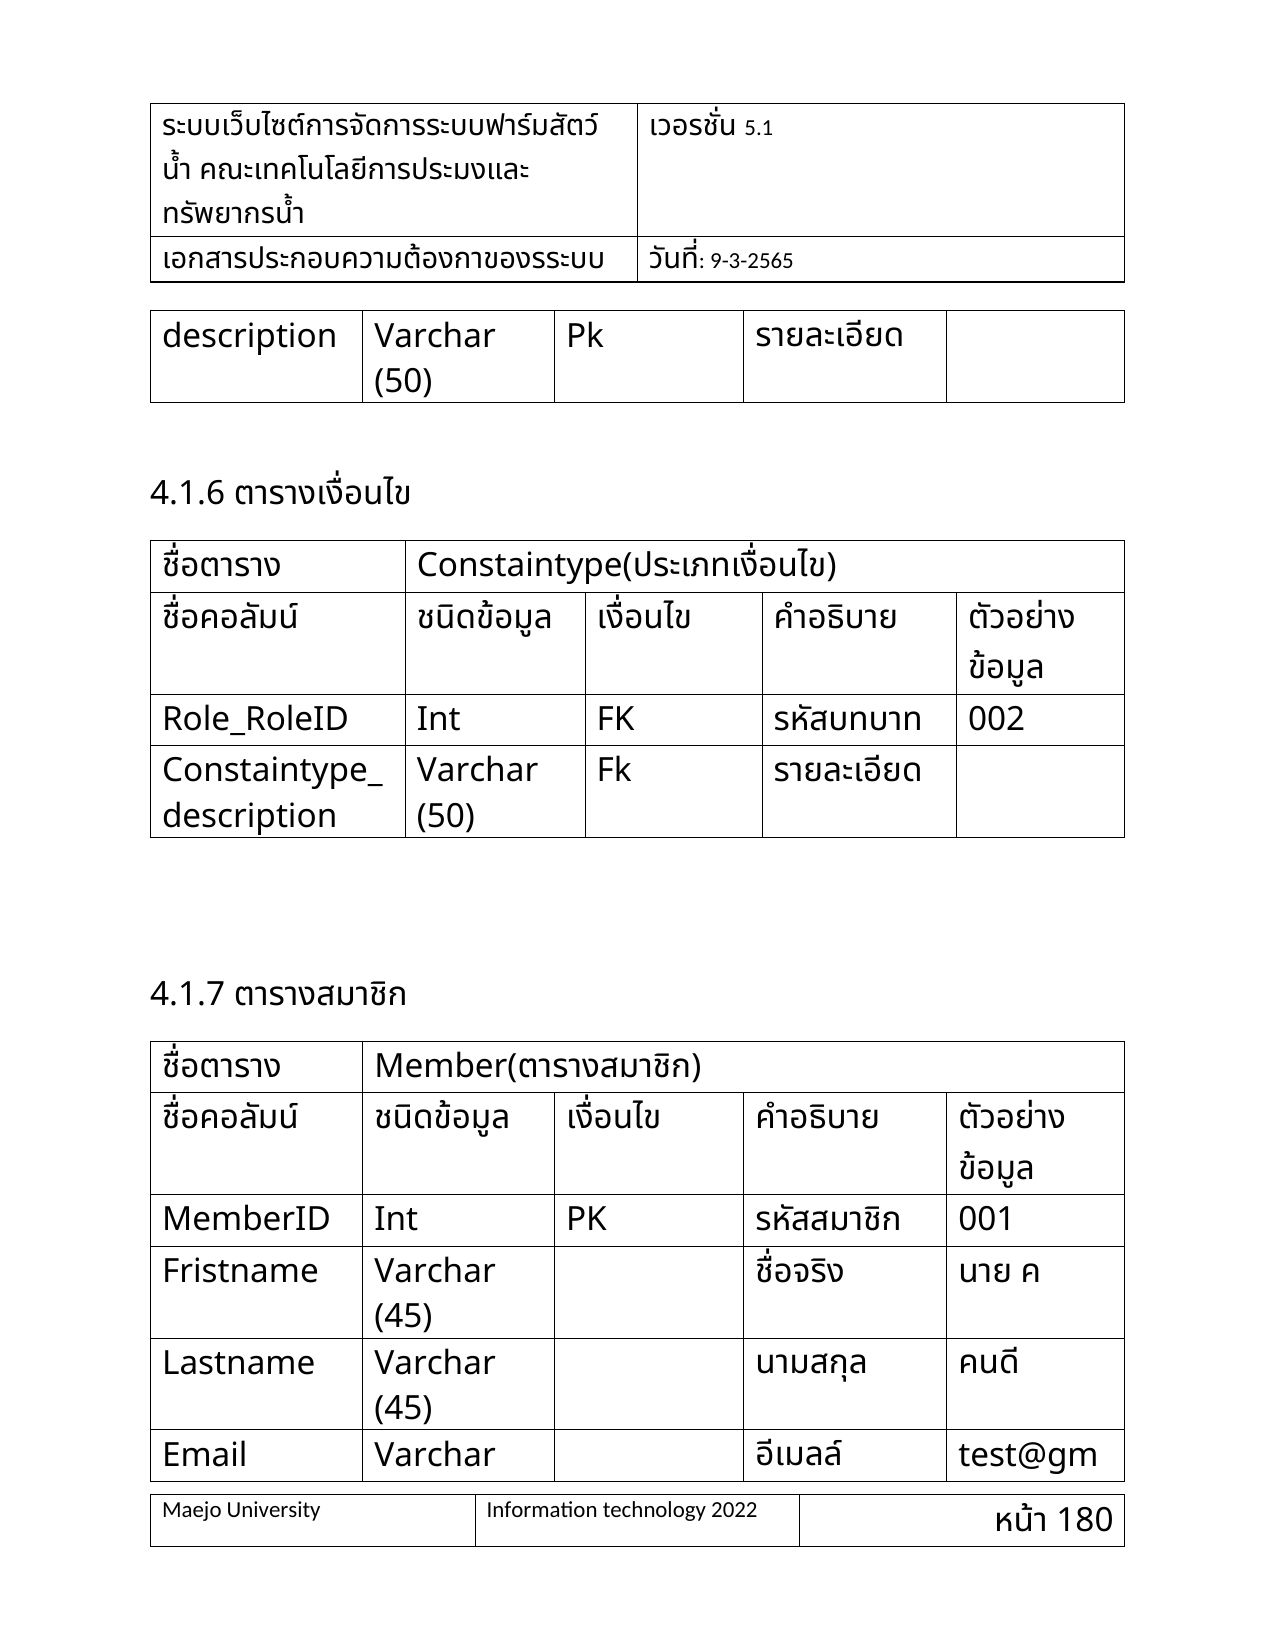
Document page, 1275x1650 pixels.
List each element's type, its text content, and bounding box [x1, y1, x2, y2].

table_cell Email [151, 1430, 362, 1481]
table_header Constaintype(ประเภทเงื่อนไข) [406, 541, 1124, 592]
table_cell Varchar (50) [363, 1430, 554, 1481]
table_cell [555, 1247, 743, 1337]
table_cell นาย ค [947, 1247, 1124, 1337]
table_cell Int [363, 1195, 554, 1246]
text 4.1.7 ตารางสมาชิก [150, 969, 1125, 1020]
table_cell Varchar (45) [363, 1339, 554, 1429]
table_cell [555, 1430, 743, 1481]
table_cell Constaintype_description [151, 746, 405, 837]
table_cell Fristname [151, 1247, 362, 1337]
table_cell ชื่อคอลัมน์ [151, 593, 405, 694]
table_cell FK [586, 695, 762, 745]
table_cell อีเมลล์ [744, 1430, 946, 1481]
table_cell 001 [947, 1195, 1124, 1246]
table_cell Varchar (50) [363, 311, 554, 402]
text 4.1.6 ตารางเงื่อนไข [150, 469, 1125, 519]
table_cell รหัสบทบาท [763, 695, 956, 745]
table_cell Int [406, 695, 585, 745]
table_cell Fk [586, 746, 762, 837]
table_cell [957, 746, 1124, 837]
table_cell คำอธิบาย [744, 1093, 946, 1194]
table_cell Varchar (45) [363, 1247, 554, 1337]
table_cell [947, 311, 1124, 402]
table_header ชื่อตาราง [151, 1042, 362, 1092]
table_cell ตัวอย่างข้อมูล [957, 593, 1124, 694]
table_cell ชื่อคอลัมน์ [151, 1093, 362, 1194]
table_cell เงื่อนไข [555, 1093, 743, 1194]
table_cell เงื่อนไข [586, 593, 762, 694]
table_cell ชนิดข้อมูล [363, 1093, 554, 1194]
table_cell description [151, 311, 362, 402]
table_cell ชนิดข้อมูล [406, 593, 585, 694]
table_cell Role_RoleID [151, 695, 405, 745]
table_cell ตัวอย่างข้อมูล [947, 1093, 1124, 1194]
table_cell รายละเอียด [763, 746, 956, 837]
table_cell คำอธิบาย [763, 593, 956, 694]
table_header ชื่อตาราง [151, 541, 405, 592]
table_cell [555, 1339, 743, 1429]
table_cell Pk [555, 311, 743, 402]
table_cell PK [555, 1195, 743, 1246]
table_cell รหัสสมาชิก [744, 1195, 946, 1246]
table_cell test@gmail.com [947, 1430, 1124, 1481]
table_cell Lastname [151, 1339, 362, 1429]
table_cell MemberID [151, 1195, 362, 1246]
table_header Member(ตารางสมาชิก) [363, 1042, 1124, 1092]
table_cell รายละเอียด [744, 311, 946, 402]
table_cell 002 [957, 695, 1124, 745]
table_cell ชื่อจริง [744, 1247, 946, 1337]
table_cell Varchar (50) [406, 746, 585, 837]
table_cell คนดี [947, 1339, 1124, 1429]
table_cell นามสกุล [744, 1339, 946, 1429]
